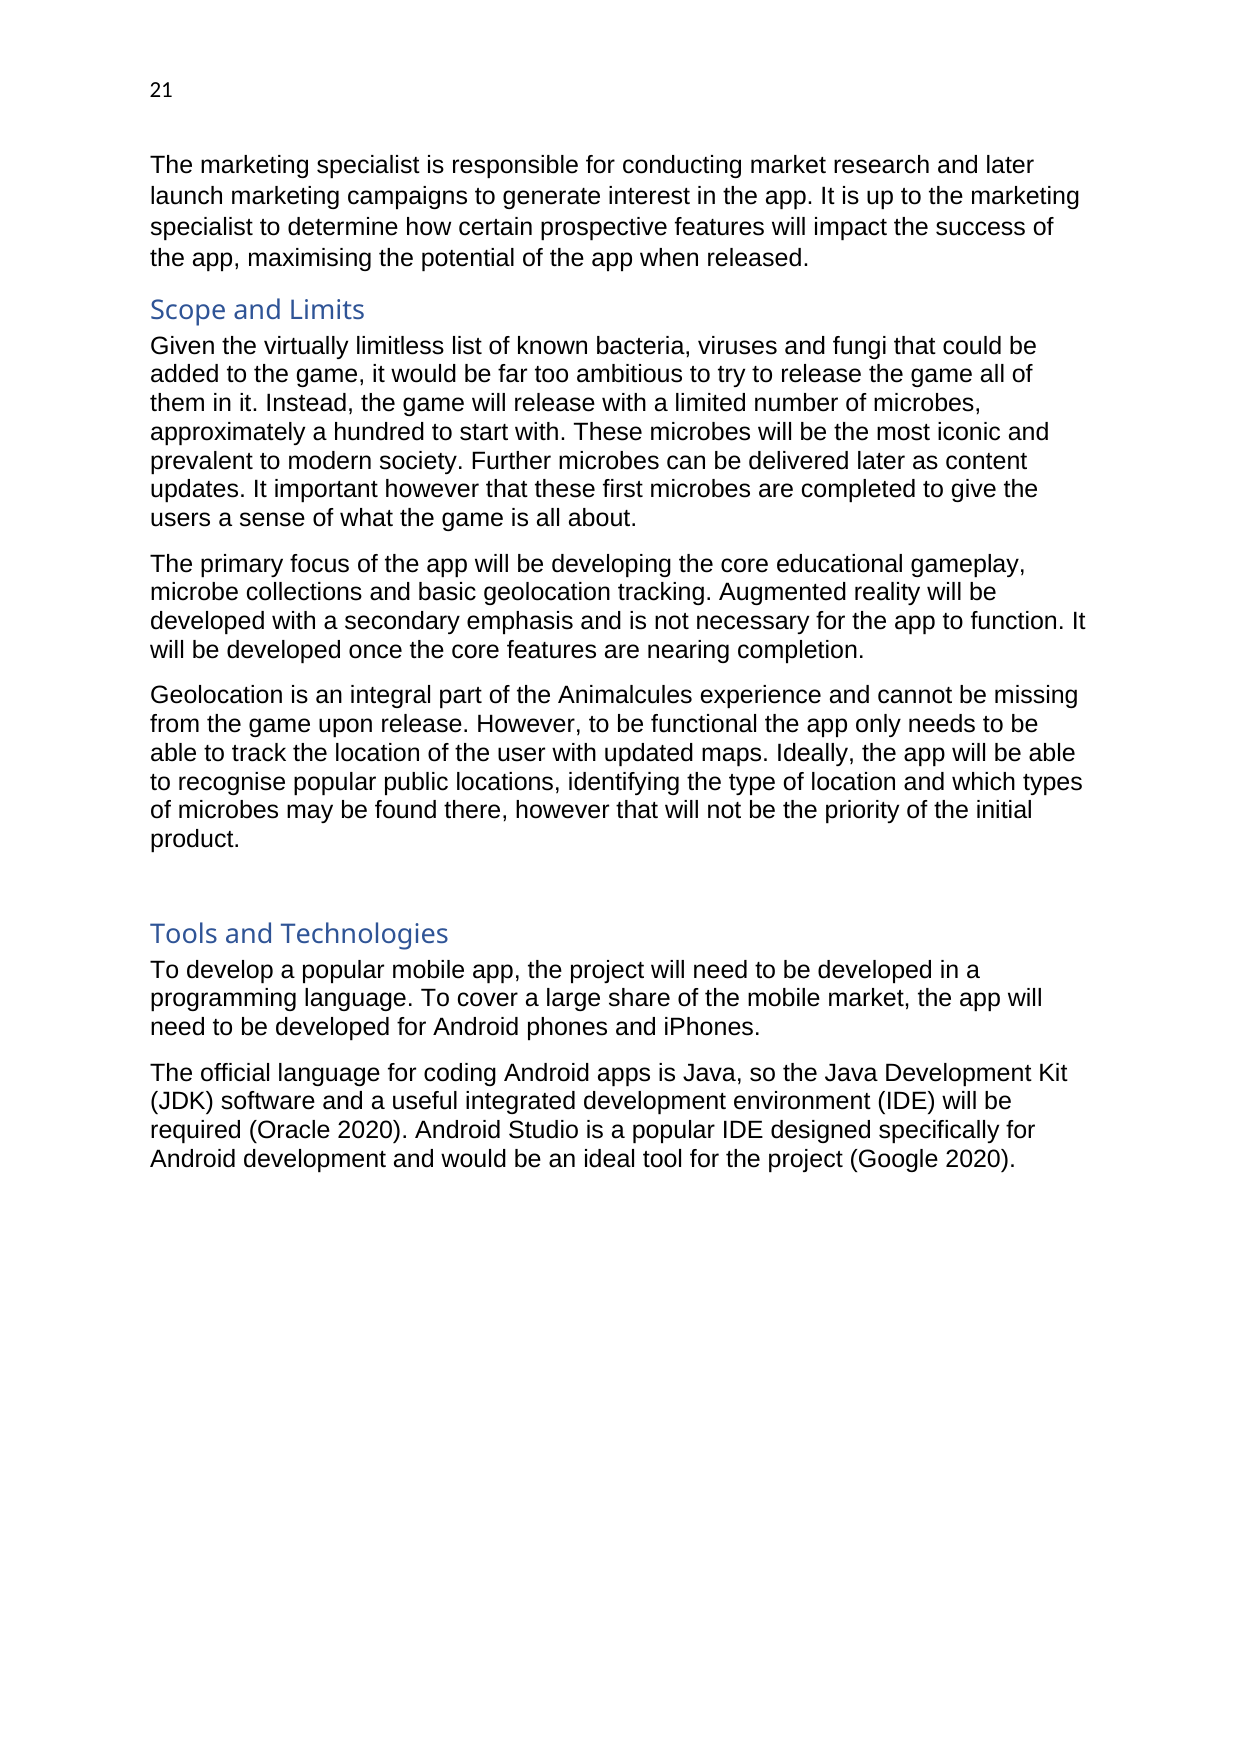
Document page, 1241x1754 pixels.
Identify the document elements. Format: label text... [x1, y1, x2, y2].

text Geolocation is an integral part of the Animalcules experience and cannot be missing from the game upon release. However, to be functional the app only needs to be able to track the location of the user with updated maps. Ideally, the app will be able to recognise popular public locations, identifying the type of location and which types of microbes may be found there, however that will not be the priority of the initial product. [150, 680, 1090, 853]
text To develop a popular mobile app, the project will need to be developed in a programming language. To cover a large share of the mobile market, the app will need to be developed for Android phones and iPhones. [150, 954, 1090, 1041]
text The marketing specialist is responsible for conducting market research and later launch marketing campaigns to generate interest in the app. It is up to the marketing specialist to determine how certain prospective features will impact the success of the app, maximising the potential of the app when released. [150, 150, 1090, 272]
text The official language for coding Android apps is Java, so the Java Development Kit (JDK) software and a useful integrated development environment (IDE) will be required (Oracle 2020). Android Studio is a popular IDE designed specifically for Android development and would be an ideal tool for the project (Google 2020). [150, 1057, 1090, 1172]
text Given the virtually limitless list of known bacteria, viruses and fungi that could be added to the game, it would be far too ambitious to try to release the game all of them in it. Instead, the game will release with a limited number of microbes, approximately a hundred to start with. These microbes will be the most iconic and prevalent to modern society. Further microbes can be delivered later as content updates. It important however that these first microbes are completed to give the users a sense of what the game is all about. [150, 331, 1090, 532]
subtitle Scope and Limits [150, 291, 1090, 328]
subtitle Tools and Technologies [150, 915, 1090, 952]
text The primary focus of the app will be developing the core educational gameplay, microbe collections and basic geolocation tracking. Augmented reality will be developed with a secondary emphasis and is not necessary for the app to function. It will be developed once the core features are nearing completion. [150, 548, 1090, 663]
